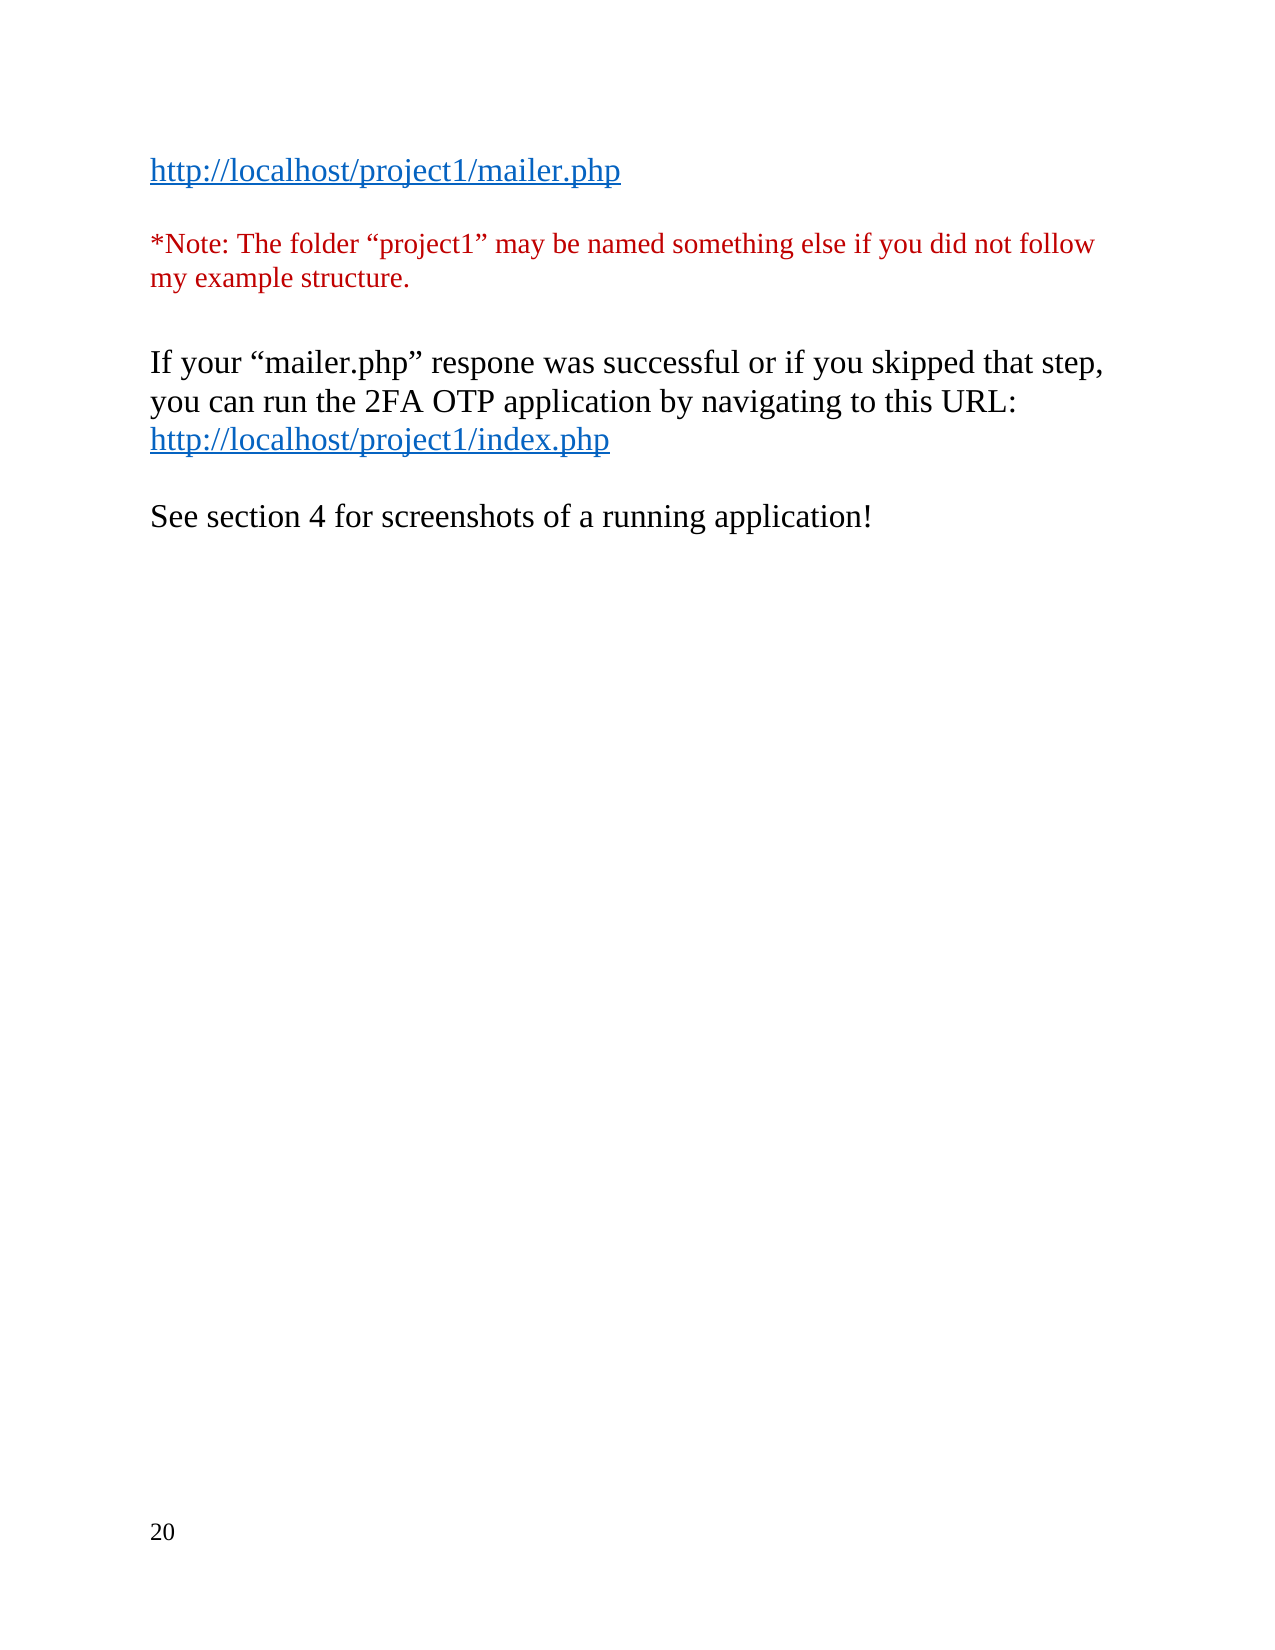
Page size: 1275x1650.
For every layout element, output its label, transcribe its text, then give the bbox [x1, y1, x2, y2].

text See section 4 for screenshots of a running application! [150, 496, 1125, 534]
text http://localhost/project1/index.php [150, 419, 1125, 457]
text *Note: The folder “project1” may be named something else if you did not follow my example structure. [150, 227, 1125, 294]
text http://localhost/project1/mailer.php [150, 150, 1125, 188]
text If your “mailer.php” respone was successful or if you skipped that step, you can run the 2FA OTP application by navigating to this URL: [150, 342, 1125, 419]
